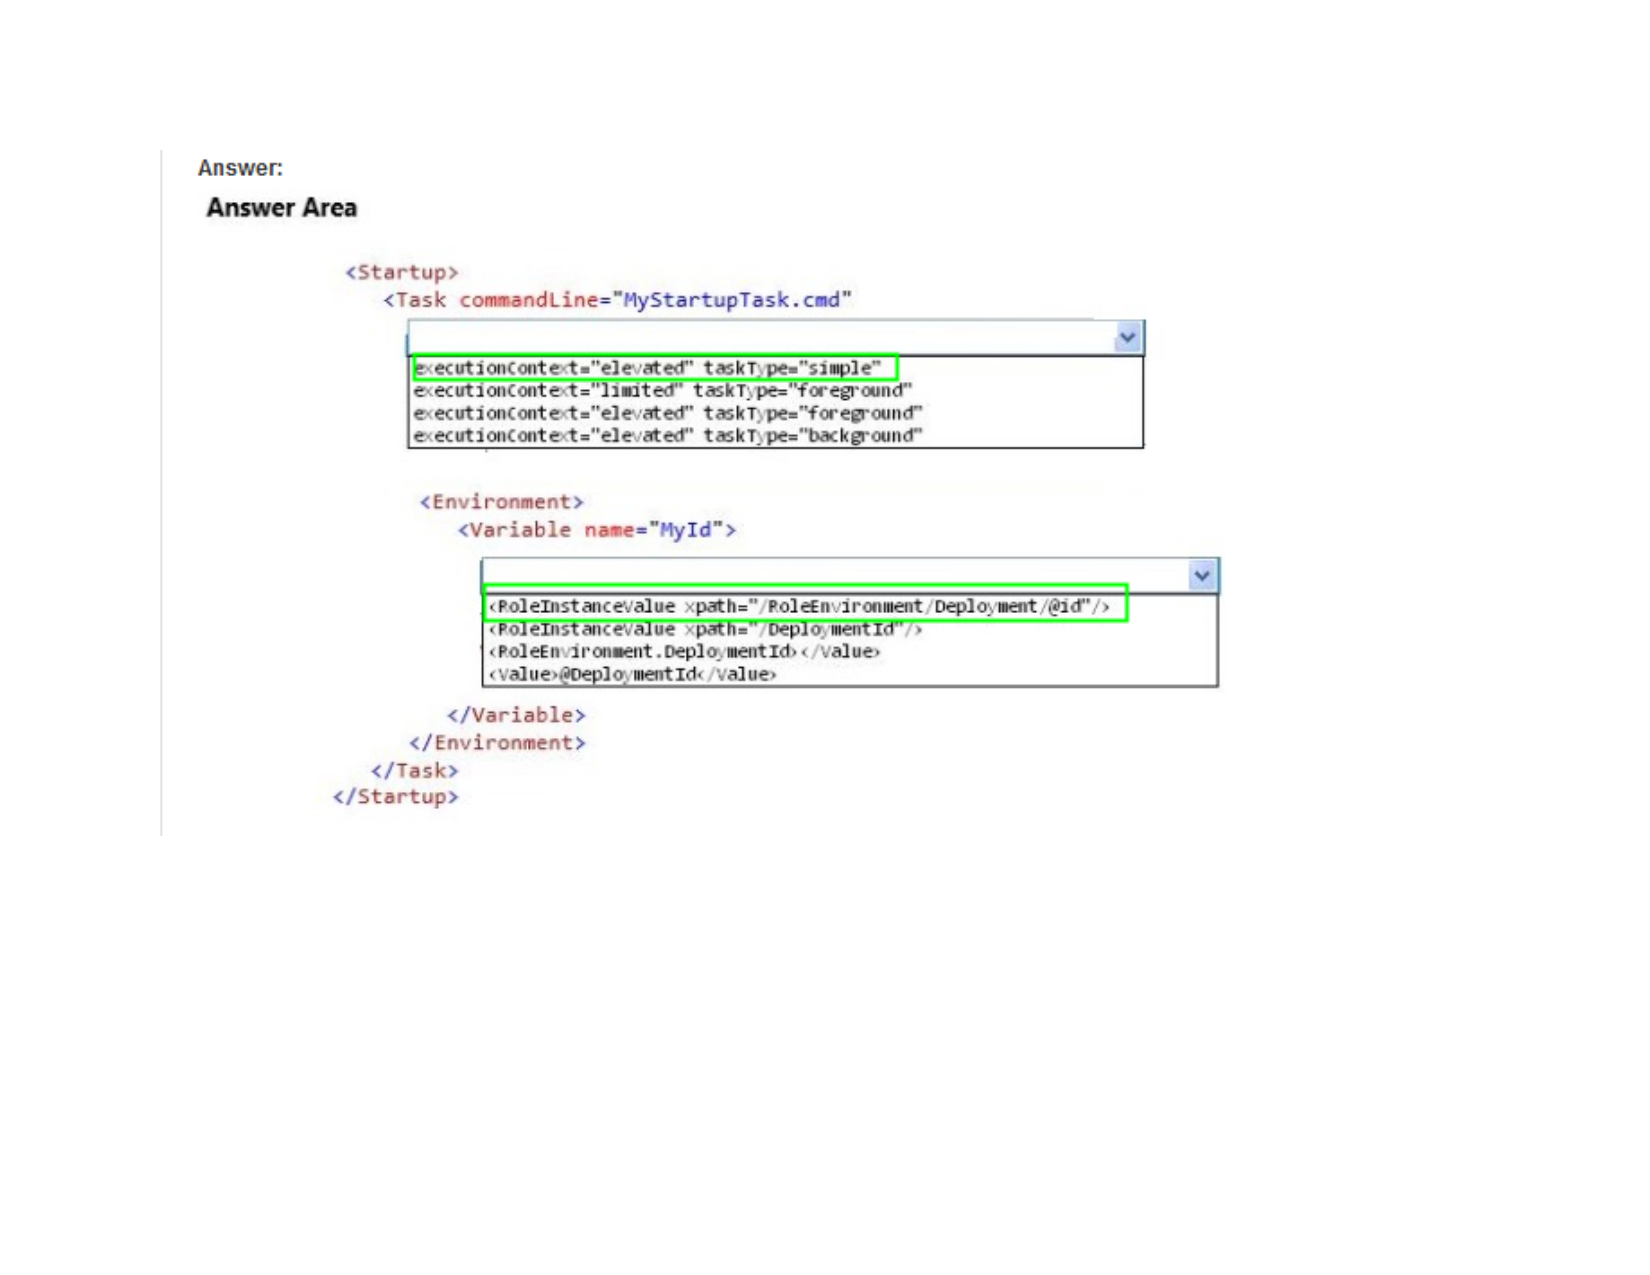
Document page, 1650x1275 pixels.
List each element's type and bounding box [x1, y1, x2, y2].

picture [150, 150, 1324, 836]
